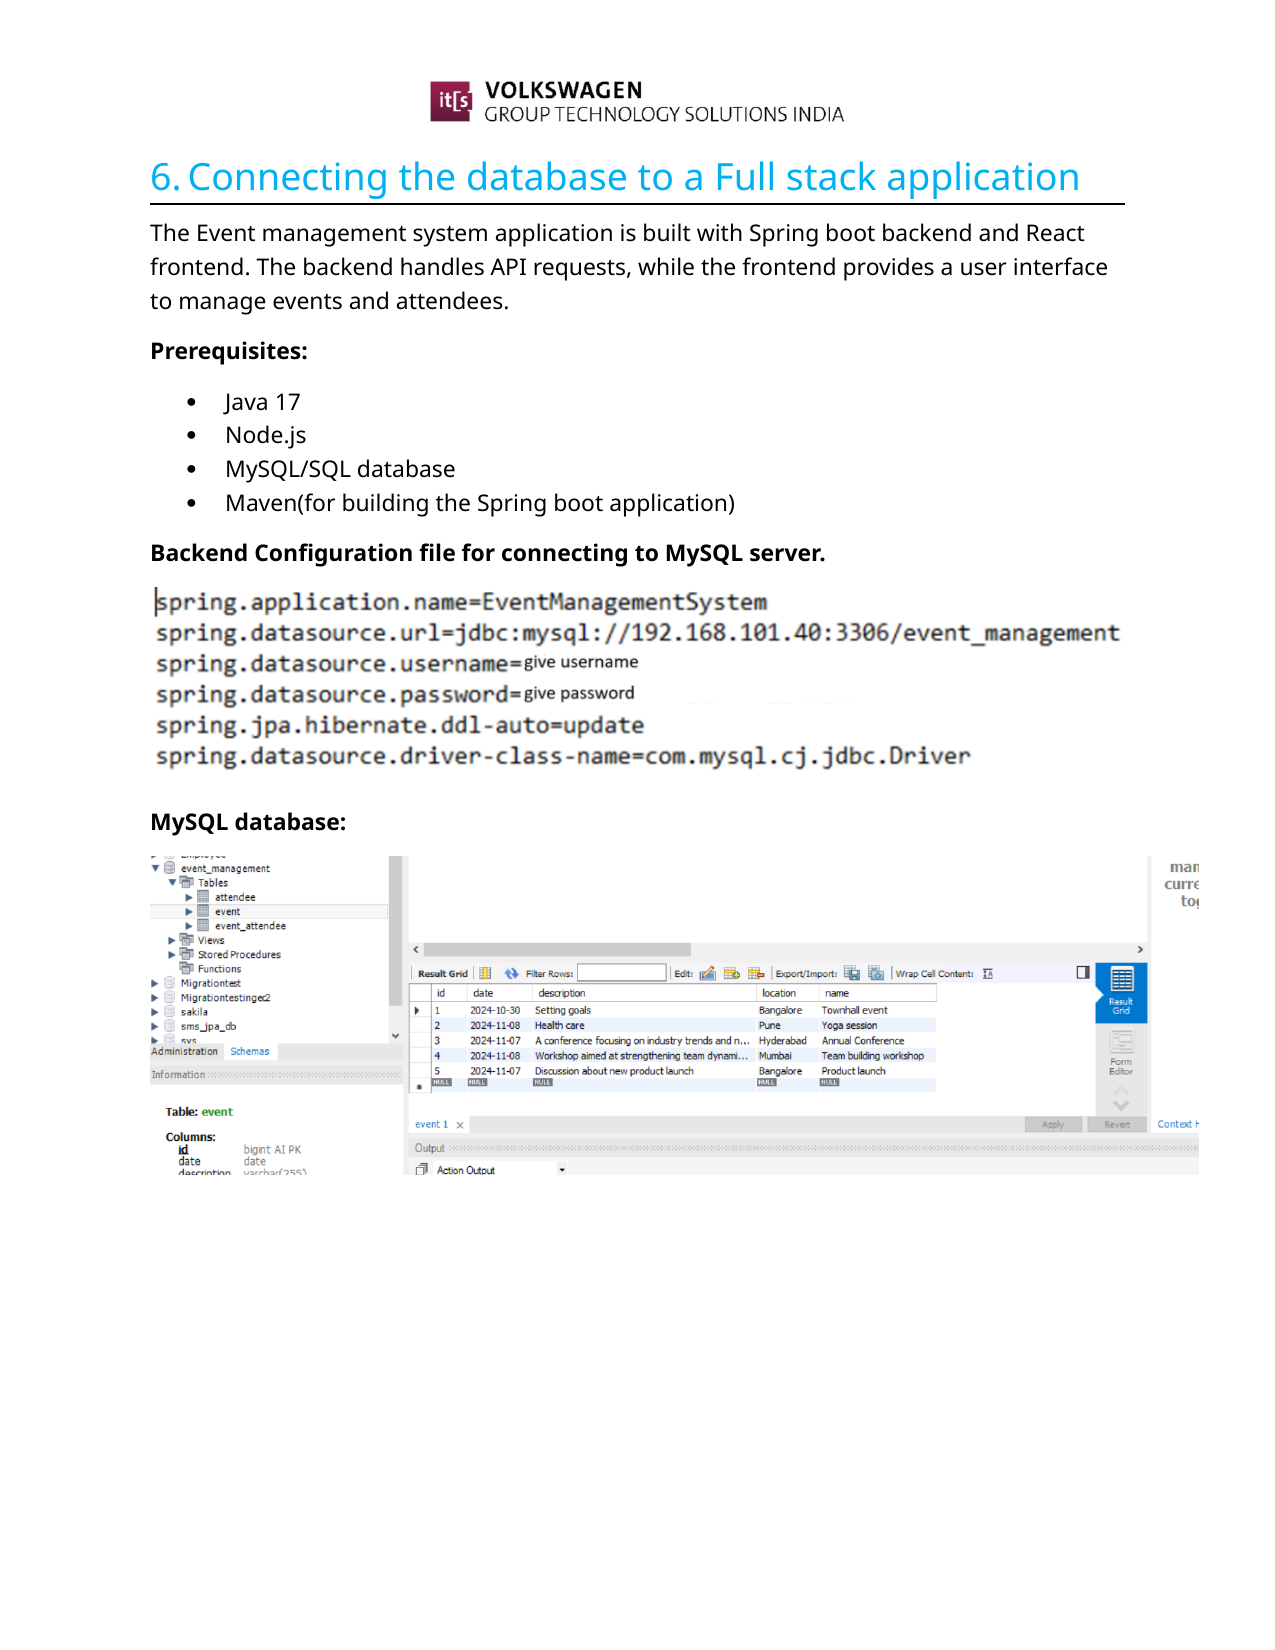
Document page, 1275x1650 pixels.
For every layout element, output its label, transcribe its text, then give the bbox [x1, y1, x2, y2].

picture [150, 587, 1125, 787]
text MySQL database: [150, 806, 1125, 837]
text Backend Configuration file for connecting to MySQL server. [150, 537, 1125, 568]
list MySQL/SQL database [187, 453, 1125, 484]
text Prerequisites: [150, 335, 1125, 366]
list Java 17 [187, 385, 1125, 417]
picture [150, 856, 1199, 1175]
subtitle Connecting the database to a Full stack application [150, 150, 1125, 203]
list Maven(for building the Spring boot application) [187, 487, 1125, 518]
text The Event management system application is built with Spring boot backend and React frontend. The backend handles API requests, while the frontend provides a user interface to manage events and attendees. [150, 217, 1125, 316]
list Node.js [187, 419, 1125, 450]
picture [424, 75, 851, 132]
